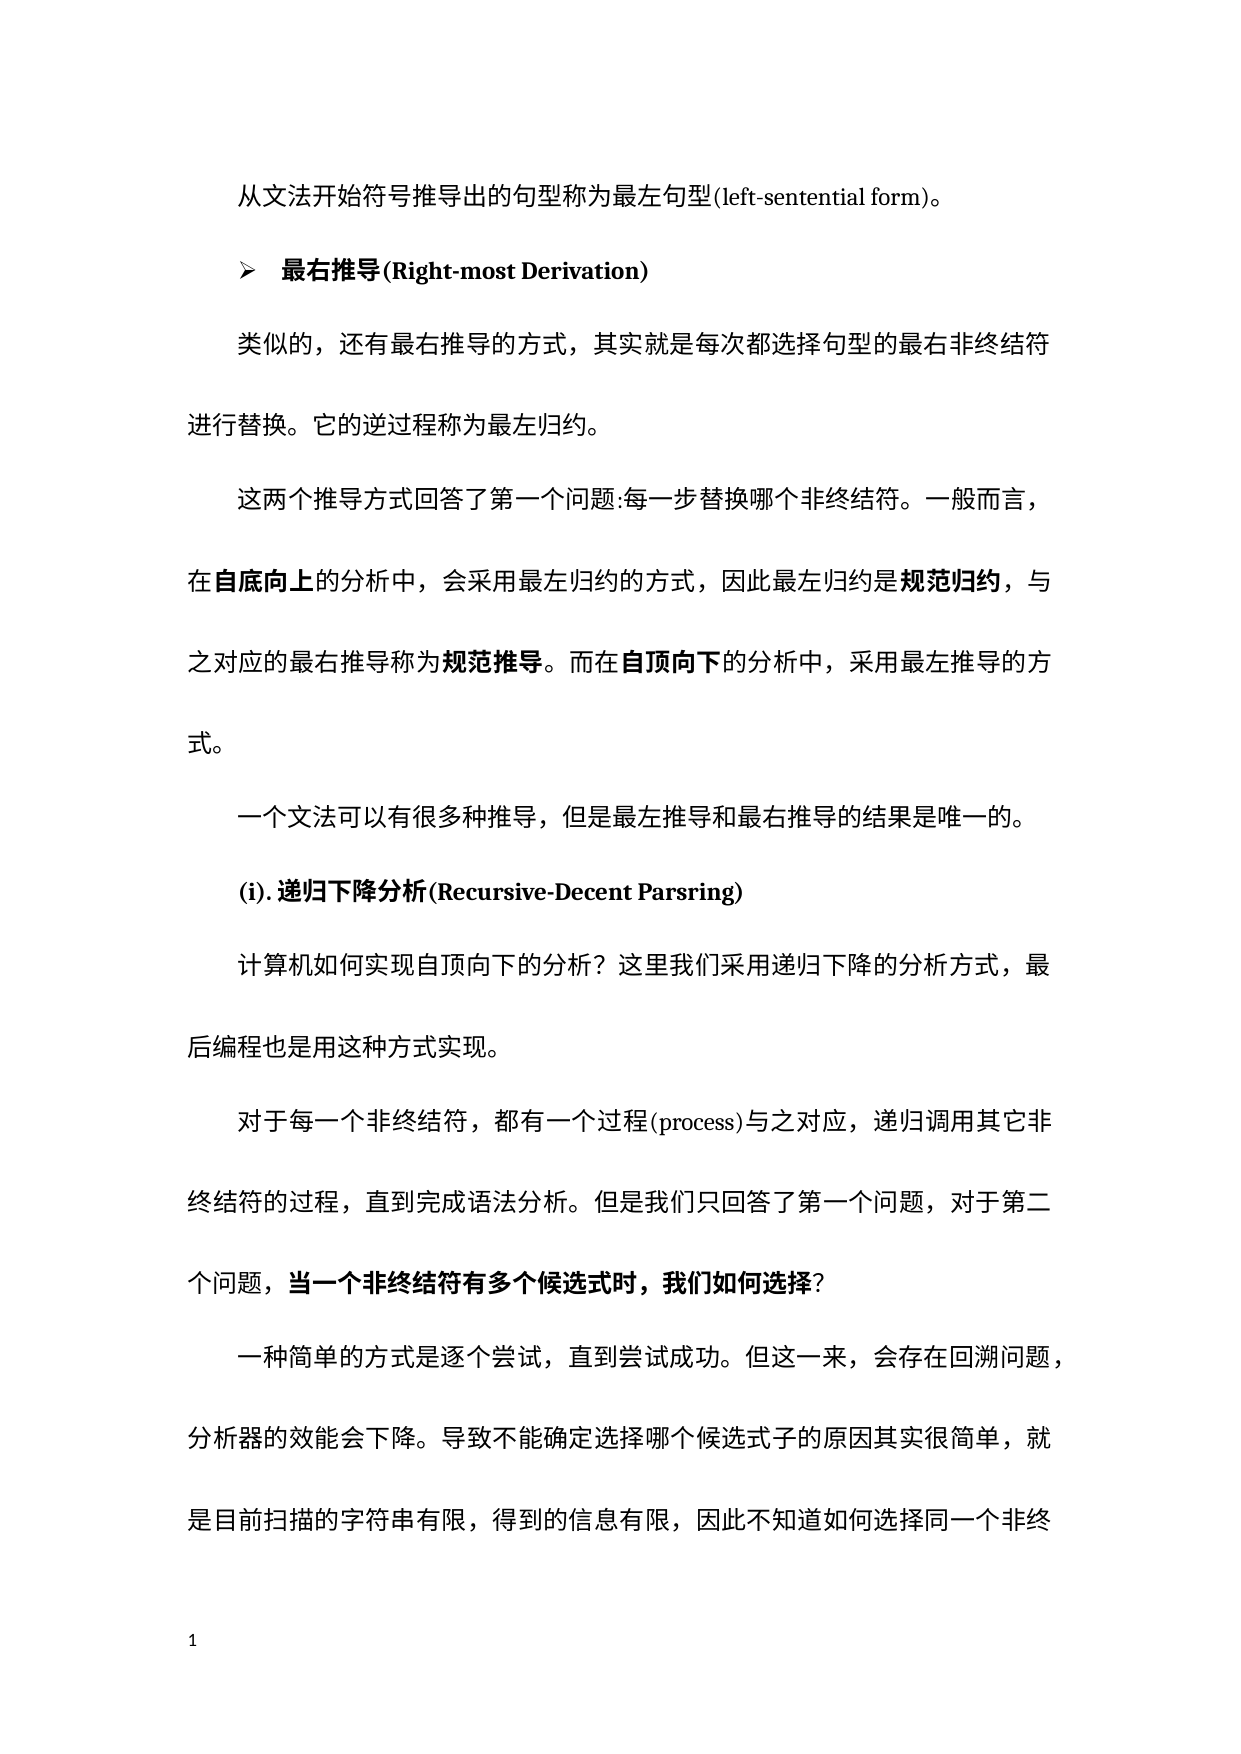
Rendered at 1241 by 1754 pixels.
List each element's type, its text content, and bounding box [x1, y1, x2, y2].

list 最右推导(Right-most Derivation) [238, 236, 1053, 301]
text 类似的，还有最右推导的方式，其实就是每次都选择句型的最右非终结符进行替换。它的逆过程称为最左归约。 [187, 310, 1053, 456]
text 这两个推导方式回答了第一个问题:每一步替换哪个非终结符。一般而言，在自底向上的分析中，会采用最左归约的方式，因此最左归约是规范归约，与之对应的最右推导称为规范推导。而在自顶向下的分析中，采用最左推导的方式。 [187, 465, 1053, 774]
text 一个文法可以有很多种推导，但是最左推导和最右推导的结果是唯一的。 [187, 783, 1053, 848]
text 对于每一个非终结符，都有一个过程(process)与之对应，递归调用其它非终结符的过程，直到完成语法分析。但是我们只回答了第一个问题，对于第二个问题，当一个非终结符有多个候选式时，我们如何选择？ [187, 1087, 1053, 1314]
subtitle (i). 递归下降分析(Recursive-Decent Parsring) [187, 857, 1053, 922]
text 计算机如何实现自顶向下的分析？这里我们采用递归下降的分析方式，最后编程也是用这种方式实现。 [187, 931, 1053, 1078]
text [187, 1323, 1053, 1551]
text 从文法开始符号推导出的句型称为最左句型(left-sentential form)。 [187, 162, 1053, 227]
